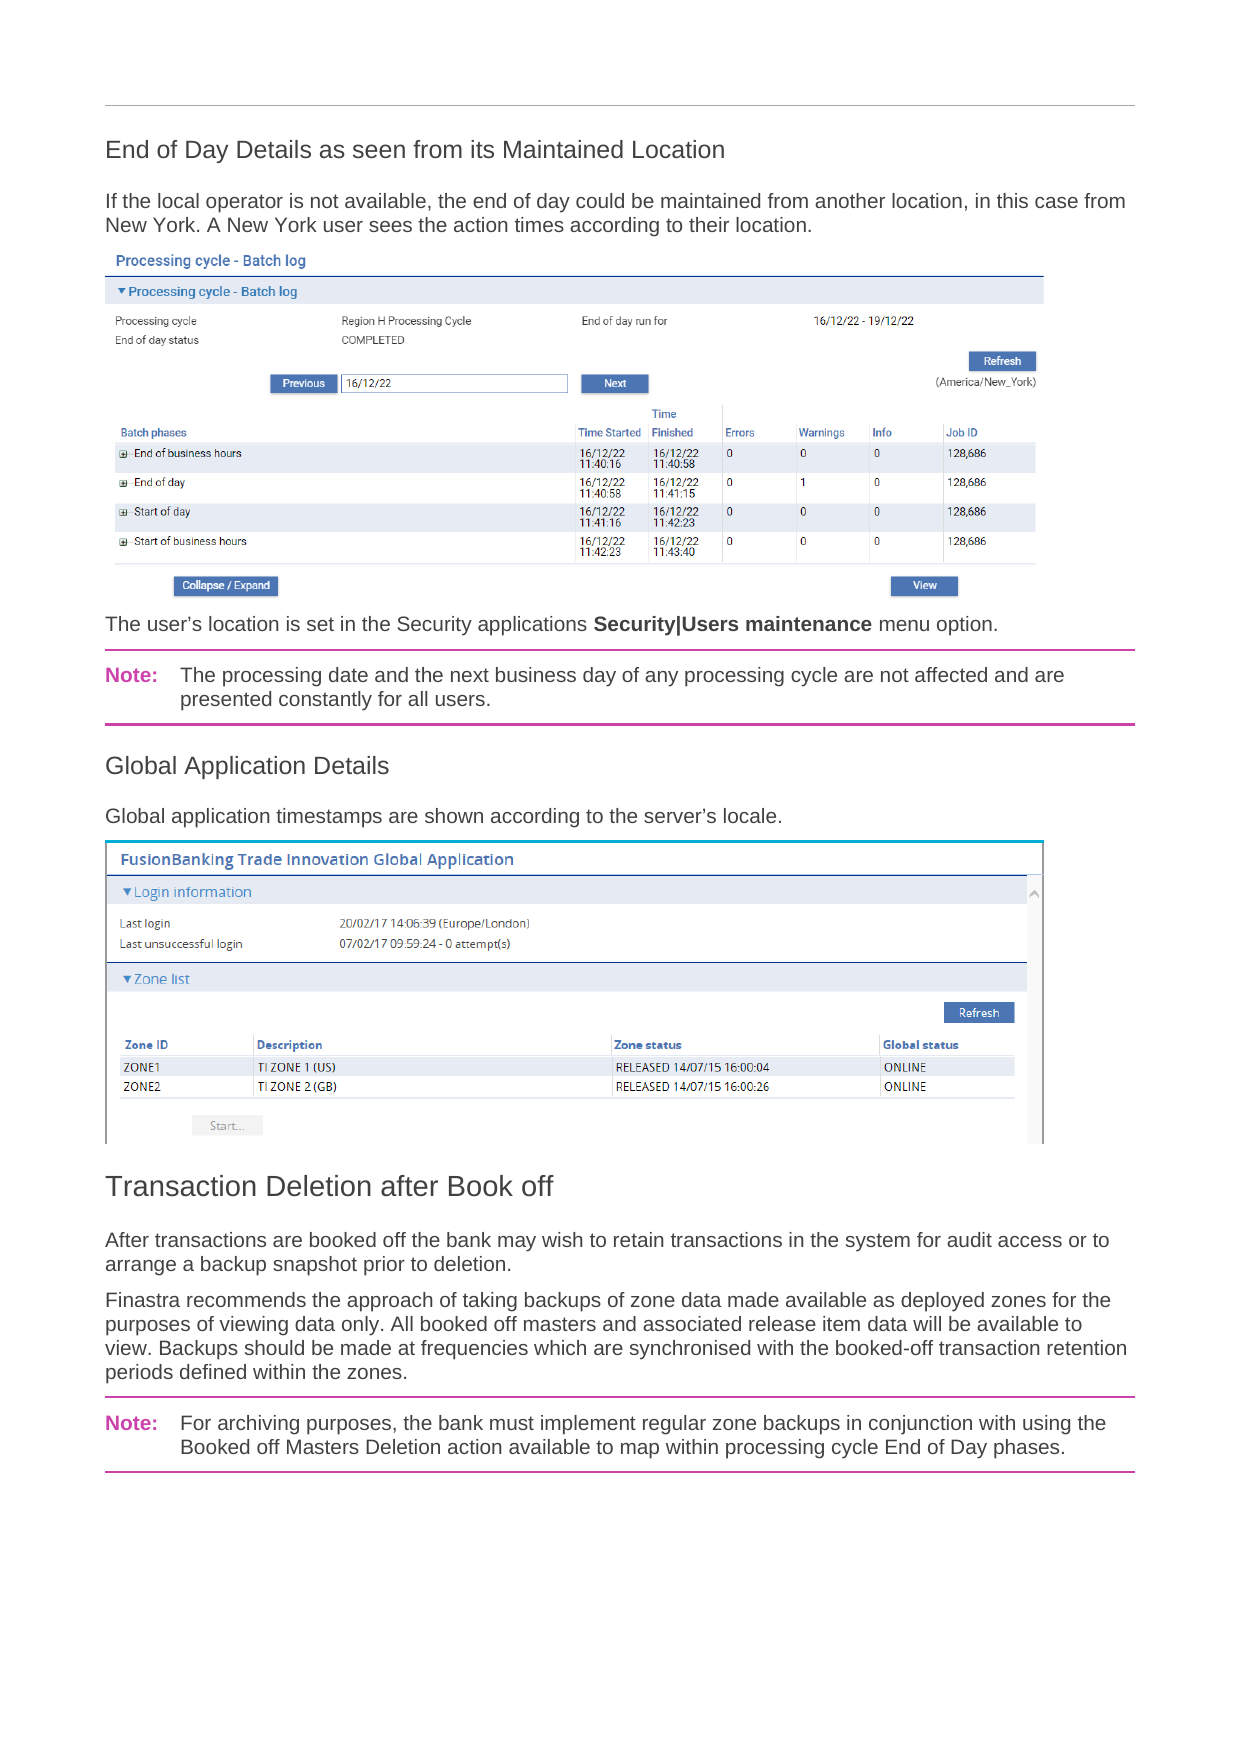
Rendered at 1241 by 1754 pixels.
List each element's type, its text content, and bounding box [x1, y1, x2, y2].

text The user’s location is set in the Security applications Security|Users maintenance menu option. [105, 612, 1135, 636]
text The processing date and the next business day of any processing cycle are not affected and are presented constantly for all users. [105, 651, 1135, 723]
text After transactions are booked off the bank may wish to retain transactions in the system for audit access or to arrange a backup snapshot prior to deletion. [105, 1227, 1135, 1275]
subtitle Global Application Details [105, 751, 1135, 779]
text Finastra recommends the approach of taking backups of zone data made available as deployed zones for the purposes of viewing data only. All booked off masters and associated release item data will be available to view. Backups should be made at frequencies which are synchronised with the booked-off transaction retention periods defined within the zones. [105, 1288, 1135, 1384]
picture [105, 249, 1044, 600]
picture [105, 844, 1044, 1144]
text For archiving purposes, the bank must implement regular zone backups in conjunction with using the Booked off Masters Deletion action available to map within processing cycle End of Day phases. [105, 1398, 1135, 1471]
text If the local operator is not available, the end of day could be maintained from another location, in this case from . A user sees the action times according to their location. [105, 189, 1135, 237]
text Global application timestamps are shown according to the server’s locale. [105, 804, 1135, 828]
subtitle End of Day Details as seen from its Maintained Location [105, 135, 1135, 164]
subtitle Transaction Deletion after Book off [105, 1169, 1135, 1202]
